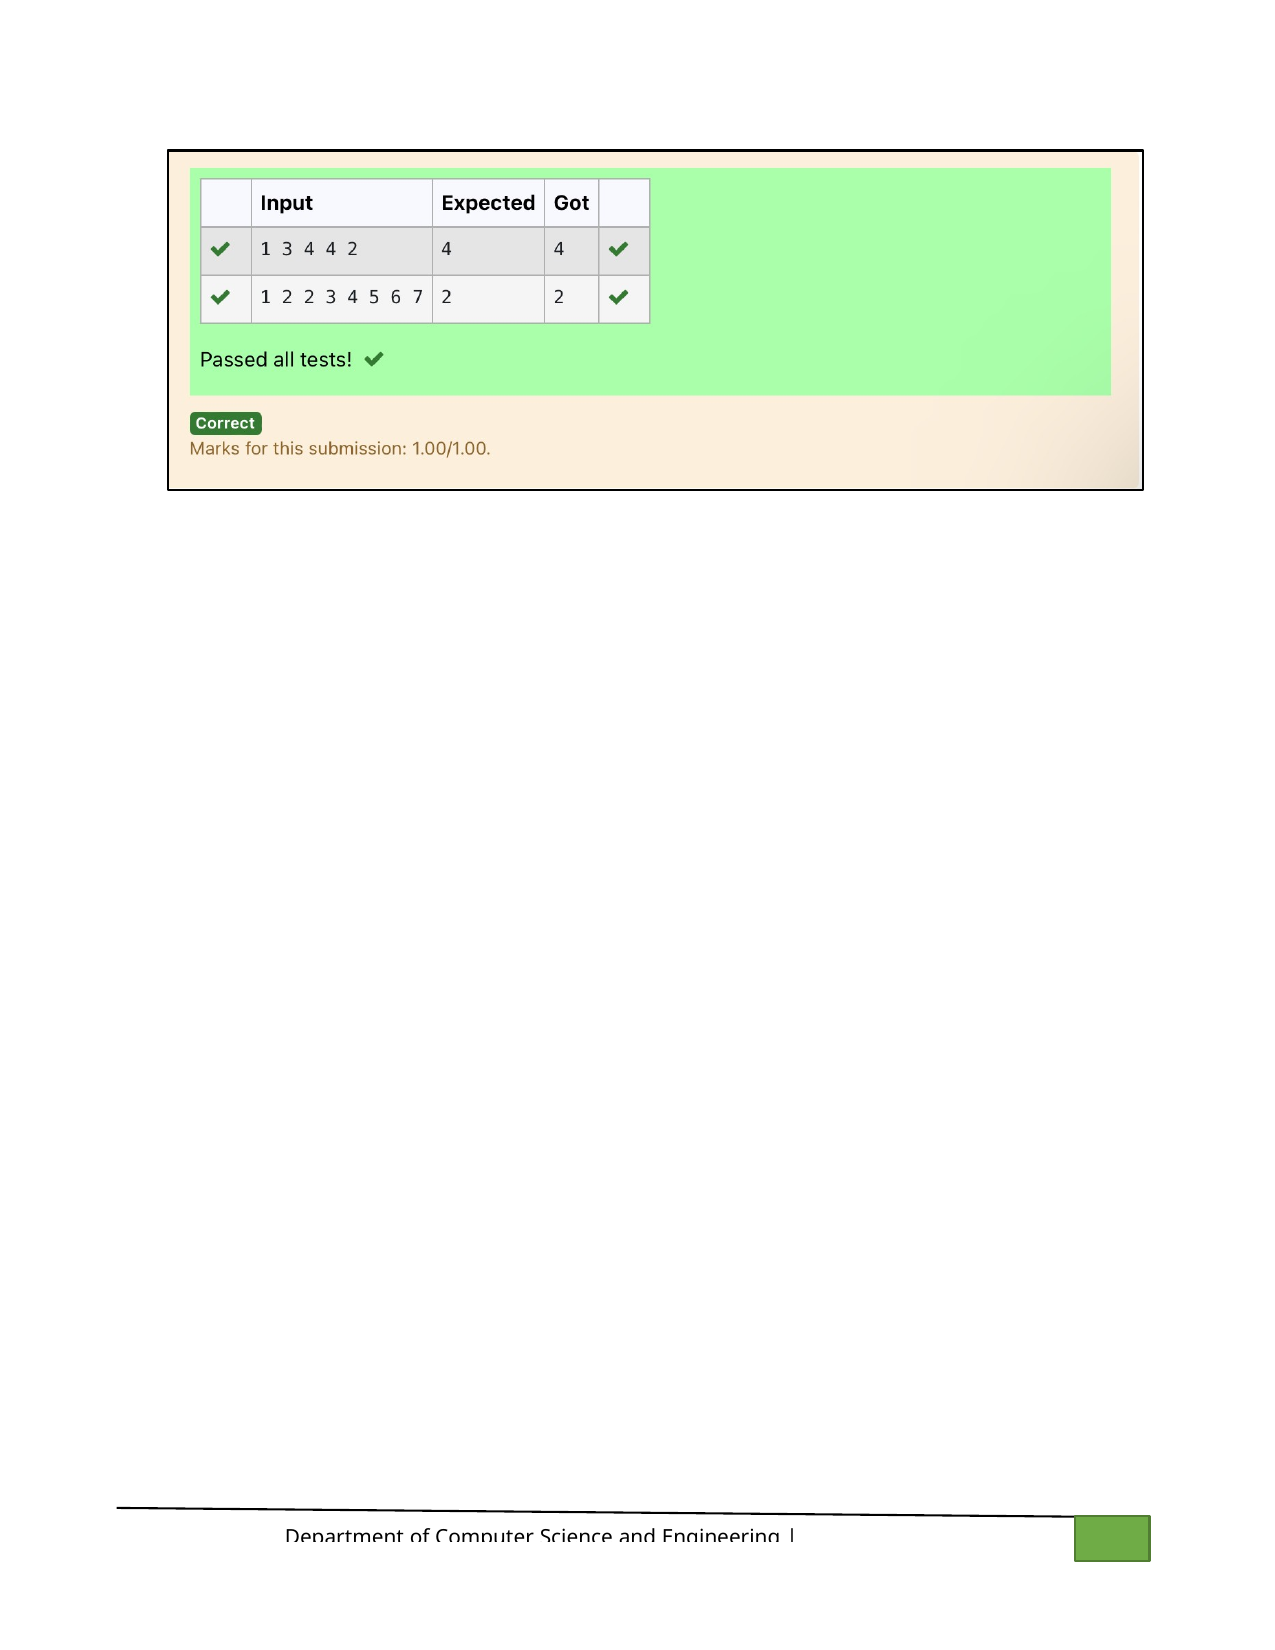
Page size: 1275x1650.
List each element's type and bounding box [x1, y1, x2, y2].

picture [169, 152, 1142, 489]
